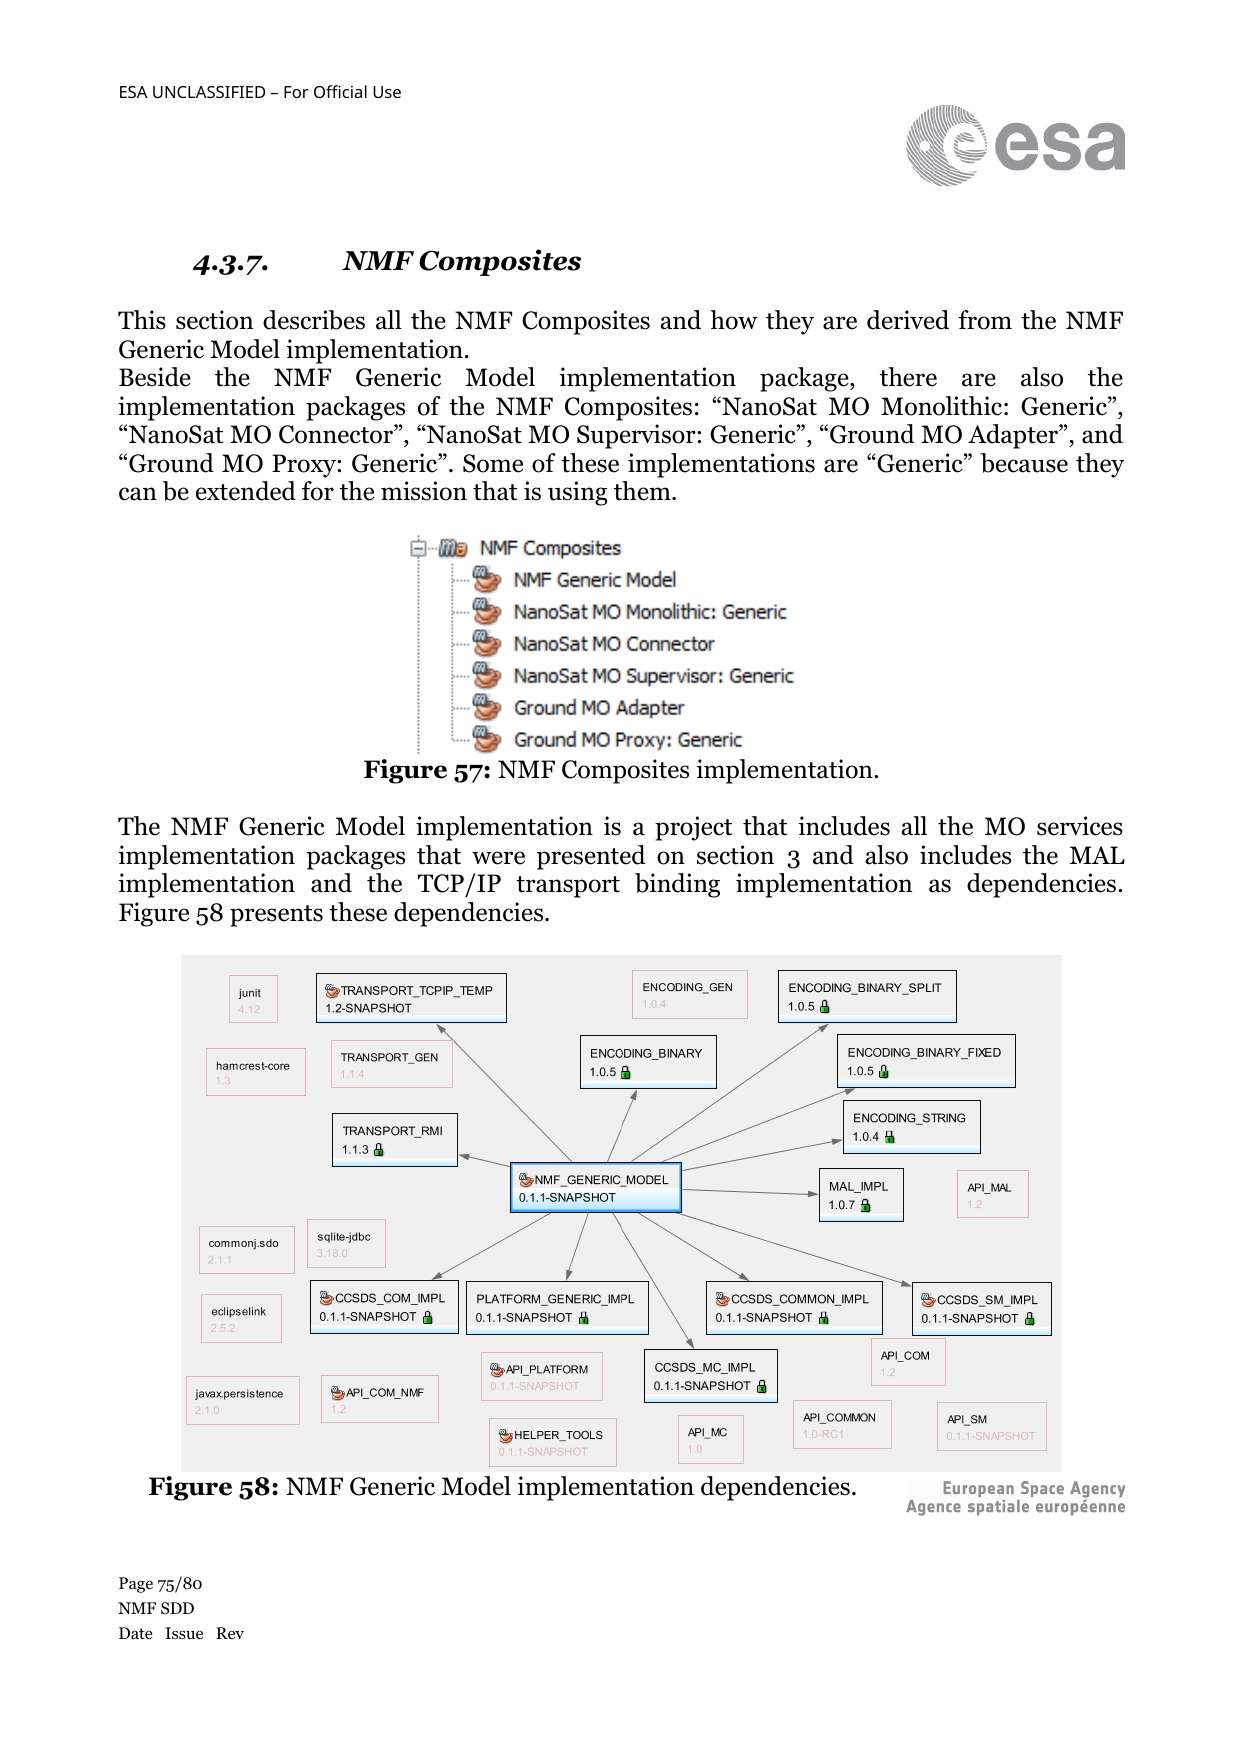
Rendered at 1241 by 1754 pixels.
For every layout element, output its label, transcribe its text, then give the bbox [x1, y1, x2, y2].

picture [181, 955, 1062, 1472]
text Figure 57: NMF Composites implementation. [118, 756, 1125, 784]
picture [906, 105, 1125, 187]
text The NMF Generic Model implementation is a project that includes all the MO services implementation packages that were presented on section 3 and also includes the MAL implementation and the TCP/IP transport binding implementation as dependencies. Figure 58 presents these dependencies. [118, 813, 1125, 926]
picture [906, 1500, 1125, 1516]
text This section describes all the NMF Composites and how they are derived from the NMF Generic Model implementation. [118, 307, 1125, 364]
picture [402, 534, 841, 756]
text Beside the NMF Generic Model implementation package, there are also the implementation packages of the NMF Composites: “NanoSat MO Monolithic: Generic”, “NanoSat MO Connector”, “NanoSat MO Supervisor: Generic”, “Ground MO Adapter”, and “Ground MO Proxy: Generic”. Some of these implementations are “Generic” because they can be extended for the mission that is using them. [118, 364, 1125, 506]
text Figure 58: NMF Generic Model implementation dependencies. [118, 1472, 1125, 1500]
subtitle NMF Composites [193, 245, 1125, 276]
